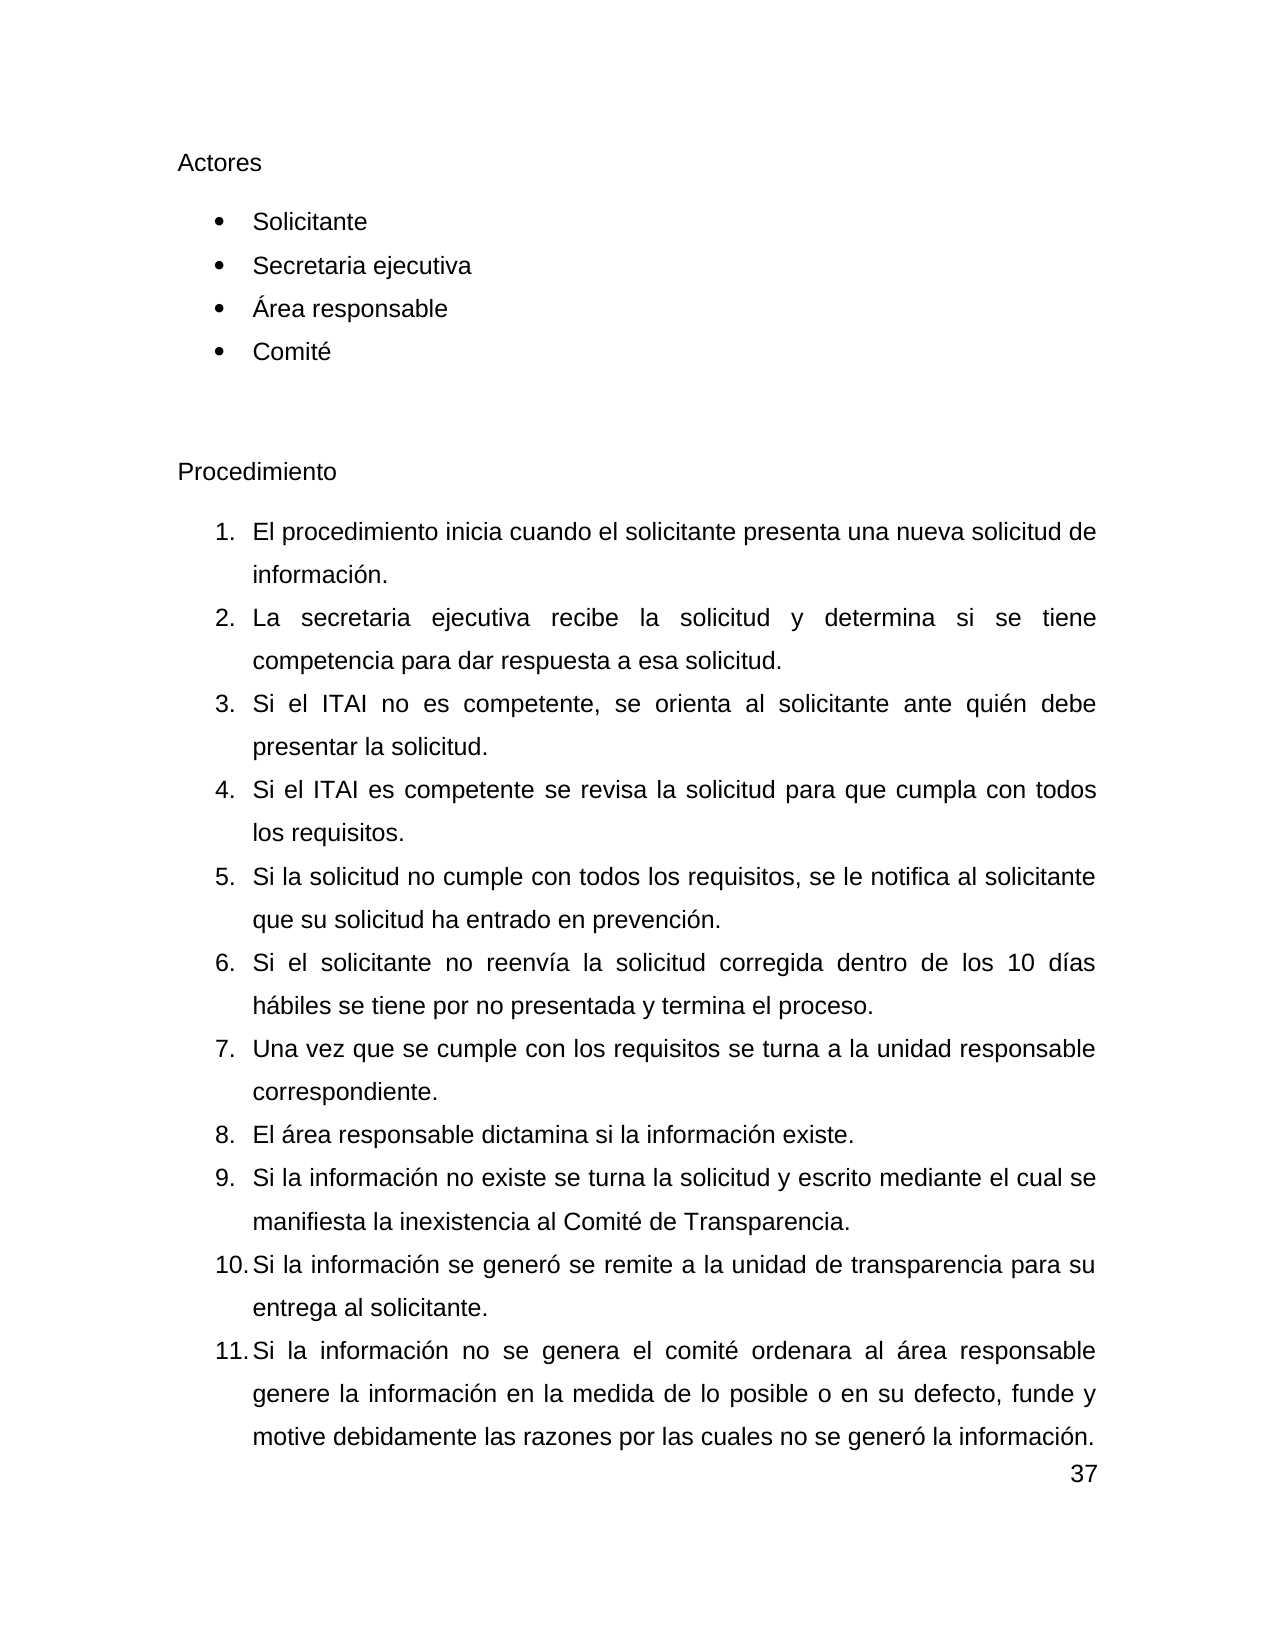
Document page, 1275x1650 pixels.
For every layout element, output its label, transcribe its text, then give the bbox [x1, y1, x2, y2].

list Si el ITAI no es competente, se orienta al solicitante ante quién debe presentar la solicitud. [215, 689, 1098, 761]
list Comité [215, 337, 1098, 366]
text Actores [177, 148, 1098, 176]
list Área responsable [215, 294, 1098, 323]
list Si la solicitud no cumple con todos los requisitos, se le notifica al solicitante que su solicitud ha entrado en prevención. [215, 862, 1098, 933]
list Solicitante [215, 207, 1098, 236]
list Secretaria ejecutiva [215, 251, 1098, 279]
list Si la información no existe se turna la solicitud y escrito mediante el cual se manifiesta la inexistencia al Comité de Transparencia. [215, 1163, 1098, 1235]
list Una vez que se cumple con los requisitos se turna a la unidad responsable correspondiente. [215, 1034, 1098, 1106]
list Si el solicitante no reenvía la solicitud corregida dentro de los 10 días hábiles se tiene por no presentada y termina el proceso. [215, 948, 1098, 1020]
text Procedimiento [177, 457, 1098, 486]
list El procedimiento inicia cuando el solicitante presenta una nueva solicitud de información. [215, 517, 1098, 588]
list Si la información se generó se remite a la unidad de transparencia para su entrega al solicitante. [215, 1250, 1098, 1322]
list Si la información no se genera el comité ordenara al área responsable genere la información en la medida de lo posible o en su defecto, funde y motive debidamente las razones por las cuales no se generó la información. [215, 1336, 1098, 1451]
list Si el ITAI es competente se revisa la solicitud para que cumpla con todos los requisitos. [215, 775, 1098, 847]
list La secretaria ejecutiva recibe la solicitud y determina si se tiene competencia para dar respuesta a esa solicitud. [215, 603, 1098, 675]
list El área responsable dictamina si la información existe. [215, 1120, 1098, 1149]
